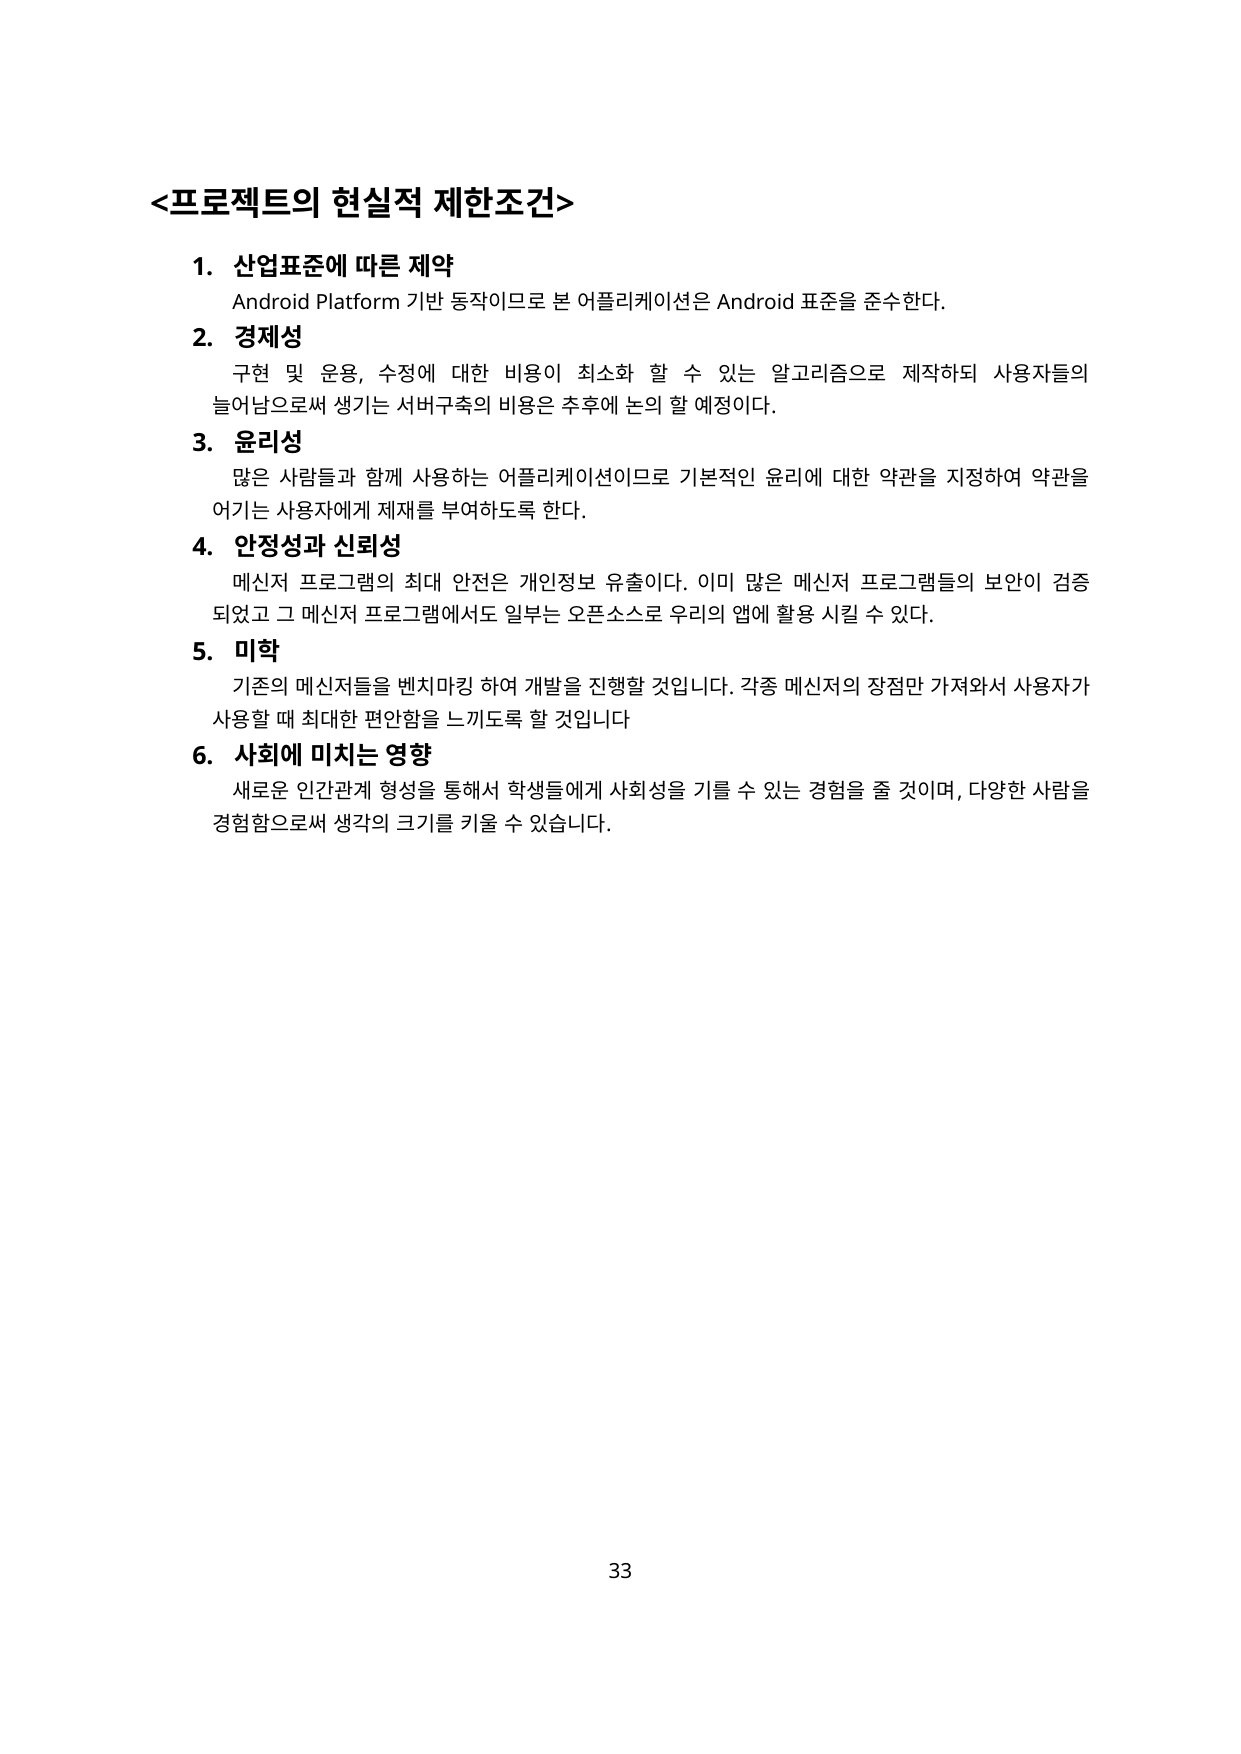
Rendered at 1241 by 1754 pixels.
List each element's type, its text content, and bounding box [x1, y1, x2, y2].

text Android Platform 기반 동작이므로 본 어플리케이션은 Android 표준을 준수한다. [212, 285, 1090, 316]
list 산업표준에 따른 제약 [192, 246, 1090, 282]
text 구현 및 운용, 수정에 대한 비용이 최소화 할 수 있는 알고리즘으로 제작하되 사용자들의 늘어남으로써 생기는 서버구축의 비용은 추후에 논의 할 예정이다. [212, 357, 1090, 420]
text 새로운 인간관계 형성을 통해서 학생들에게 사회성을 기를 수 있는 경험을 줄 것이며, 다양한 사람을 경험함으로써 생각의 크기를 키울 수 있습니다. [212, 775, 1090, 838]
text 많은 사람들과 함께 사용하는 어플리케이션이므로 기본적인 윤리에 대한 약관을 지정하여 약관을 어기는 사용자에게 제재를 부여하도록 한다. [212, 461, 1090, 524]
text 경제성 [192, 318, 1090, 354]
text 안정성과 신뢰성 [192, 527, 1090, 563]
text <프로젝트의 현실적 제한조건> [150, 177, 1090, 226]
text 미학 [192, 631, 1090, 667]
text 윤리성 [192, 422, 1090, 459]
text 기존의 메신저들을 벤치마킹 하여 개발을 진행할 것입니다. 각종 메신저의 장점만 가져와서 사용자가 사용할 때 최대한 편안함을 느끼도록 할 것입니다 [212, 670, 1090, 733]
text 메신저 프로그램의 최대 안전은 개인정보 유출이다. 이미 많은 메신저 프로그램들의 보안이 검증 되었고 그 메신저 프로그램에서도 일부는 오픈소스로 우리의 앱에 활용 시킬 수 있다. [212, 566, 1090, 629]
text 사회에 미치는 영향 [192, 736, 1090, 772]
